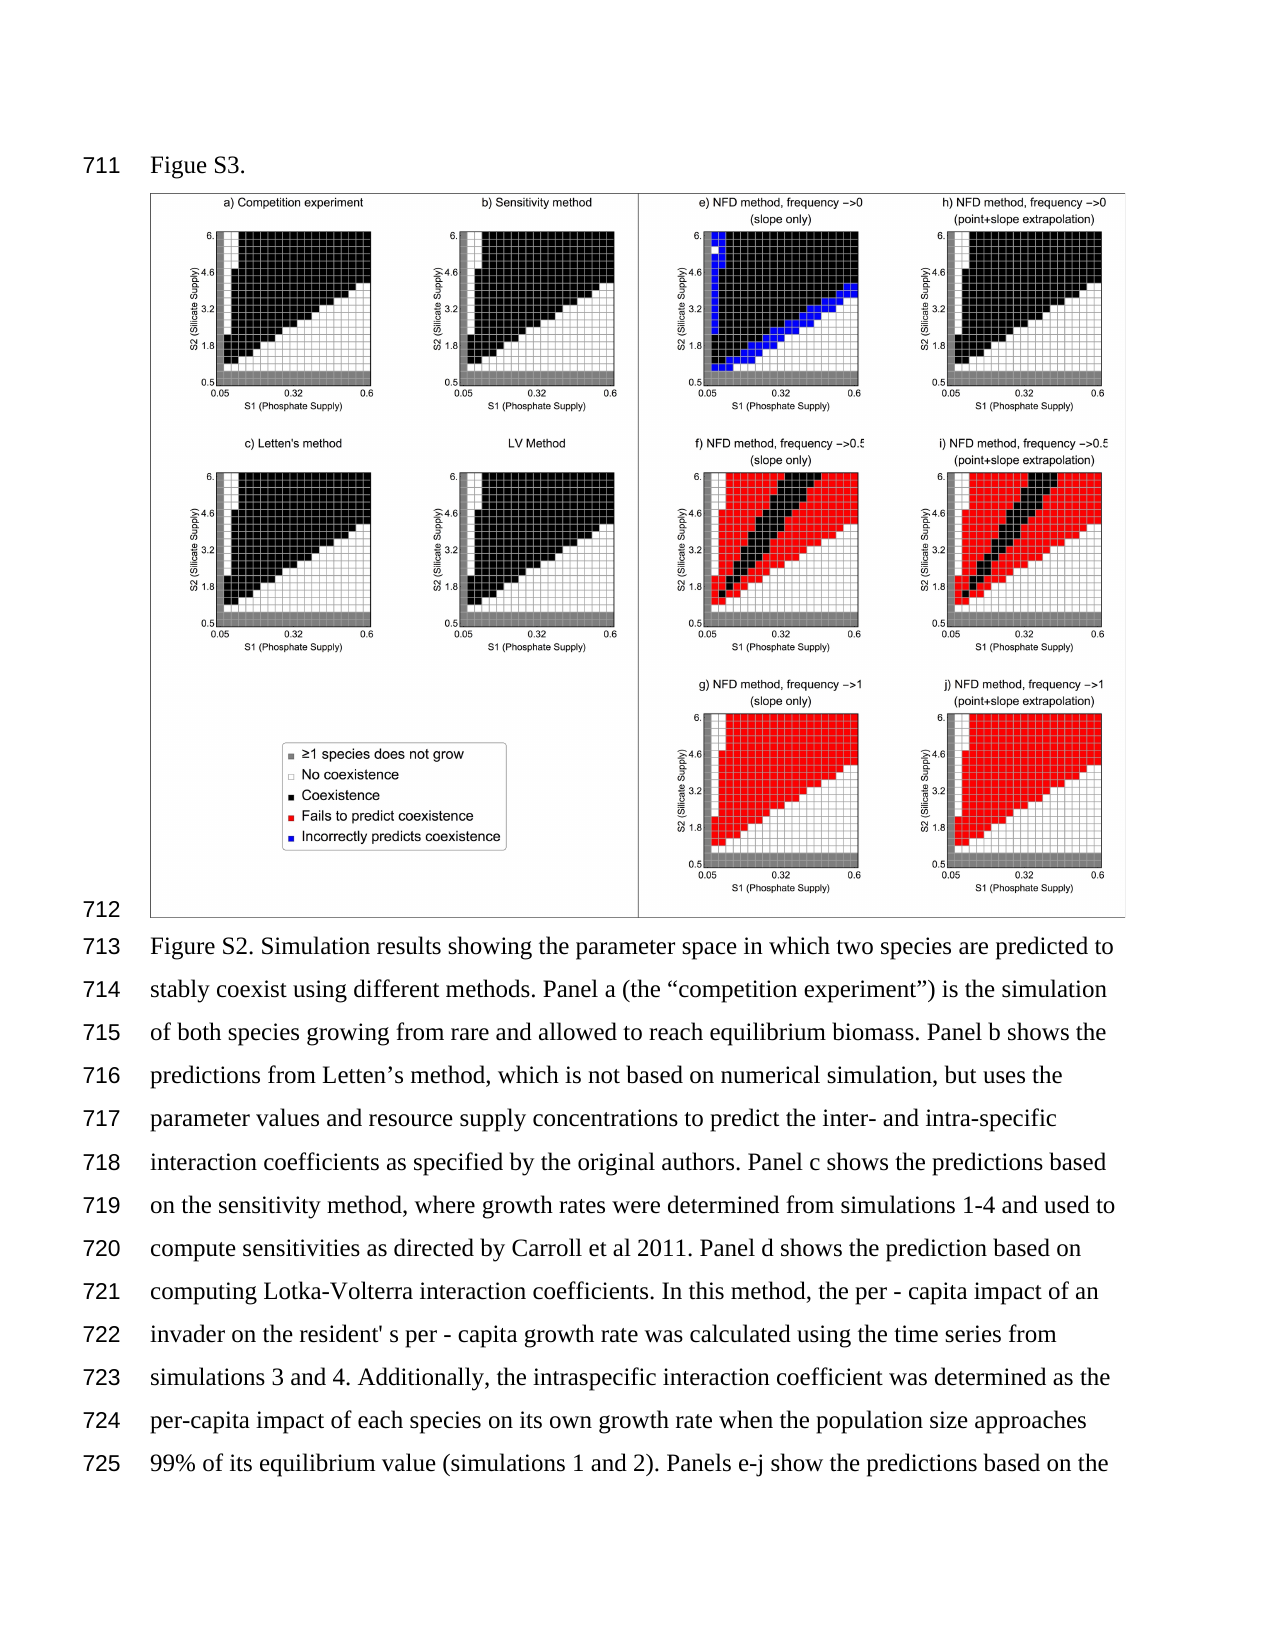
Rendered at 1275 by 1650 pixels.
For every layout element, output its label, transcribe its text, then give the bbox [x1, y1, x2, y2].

text Figue S3. [150, 150, 1125, 179]
picture [150, 193, 1125, 918]
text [150, 931, 1125, 1477]
